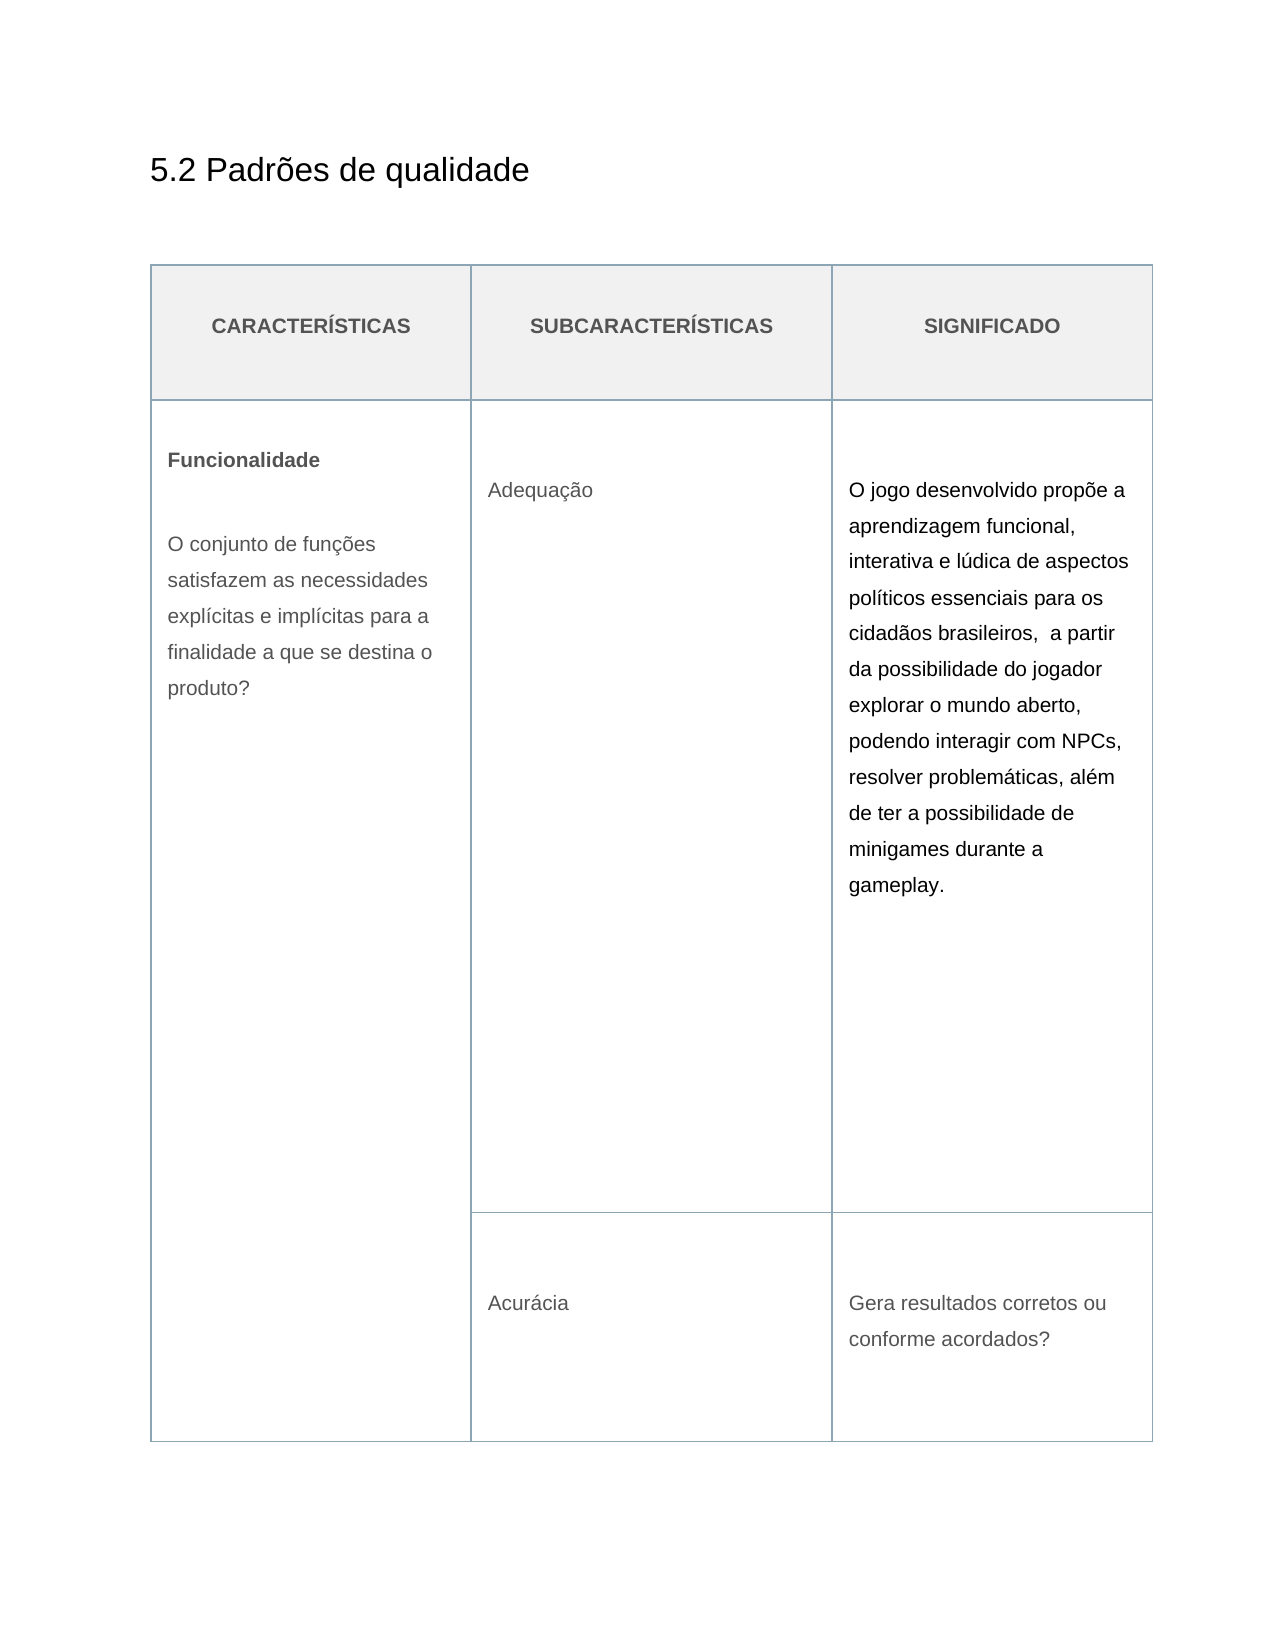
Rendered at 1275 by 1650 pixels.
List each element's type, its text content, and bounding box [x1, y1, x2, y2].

table_header CARACTERÍSTICAS [152, 266, 470, 399]
table_header SIGNIFICADO [833, 266, 1152, 399]
table_cell O jogo desenvolvido propõe a aprendizagem funcional, interativa e lúdica de aspectos políticos essenciais para os cidadãos brasileiros, a partir da possibilidade do jogador explorar o mundo aberto, podendo interagir com NPCs, resolver problemáticas, além de ter a possibilidade de minigames durante a gameplay. [833, 401, 1152, 1212]
subtitle 5.2 Padrões de qualidade [150, 150, 1125, 188]
table_header SUBCARACTERÍSTICAS [472, 266, 831, 399]
table_cell Adequação [472, 401, 831, 1212]
table_cell Acurácia [472, 1213, 831, 1441]
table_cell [833, 1213, 1152, 1441]
table_cell Funcionalidade O conjunto de funções satisfazem as necessidades explícitas e implícitas para a finalidade a que se destina o produto? [152, 401, 470, 1441]
